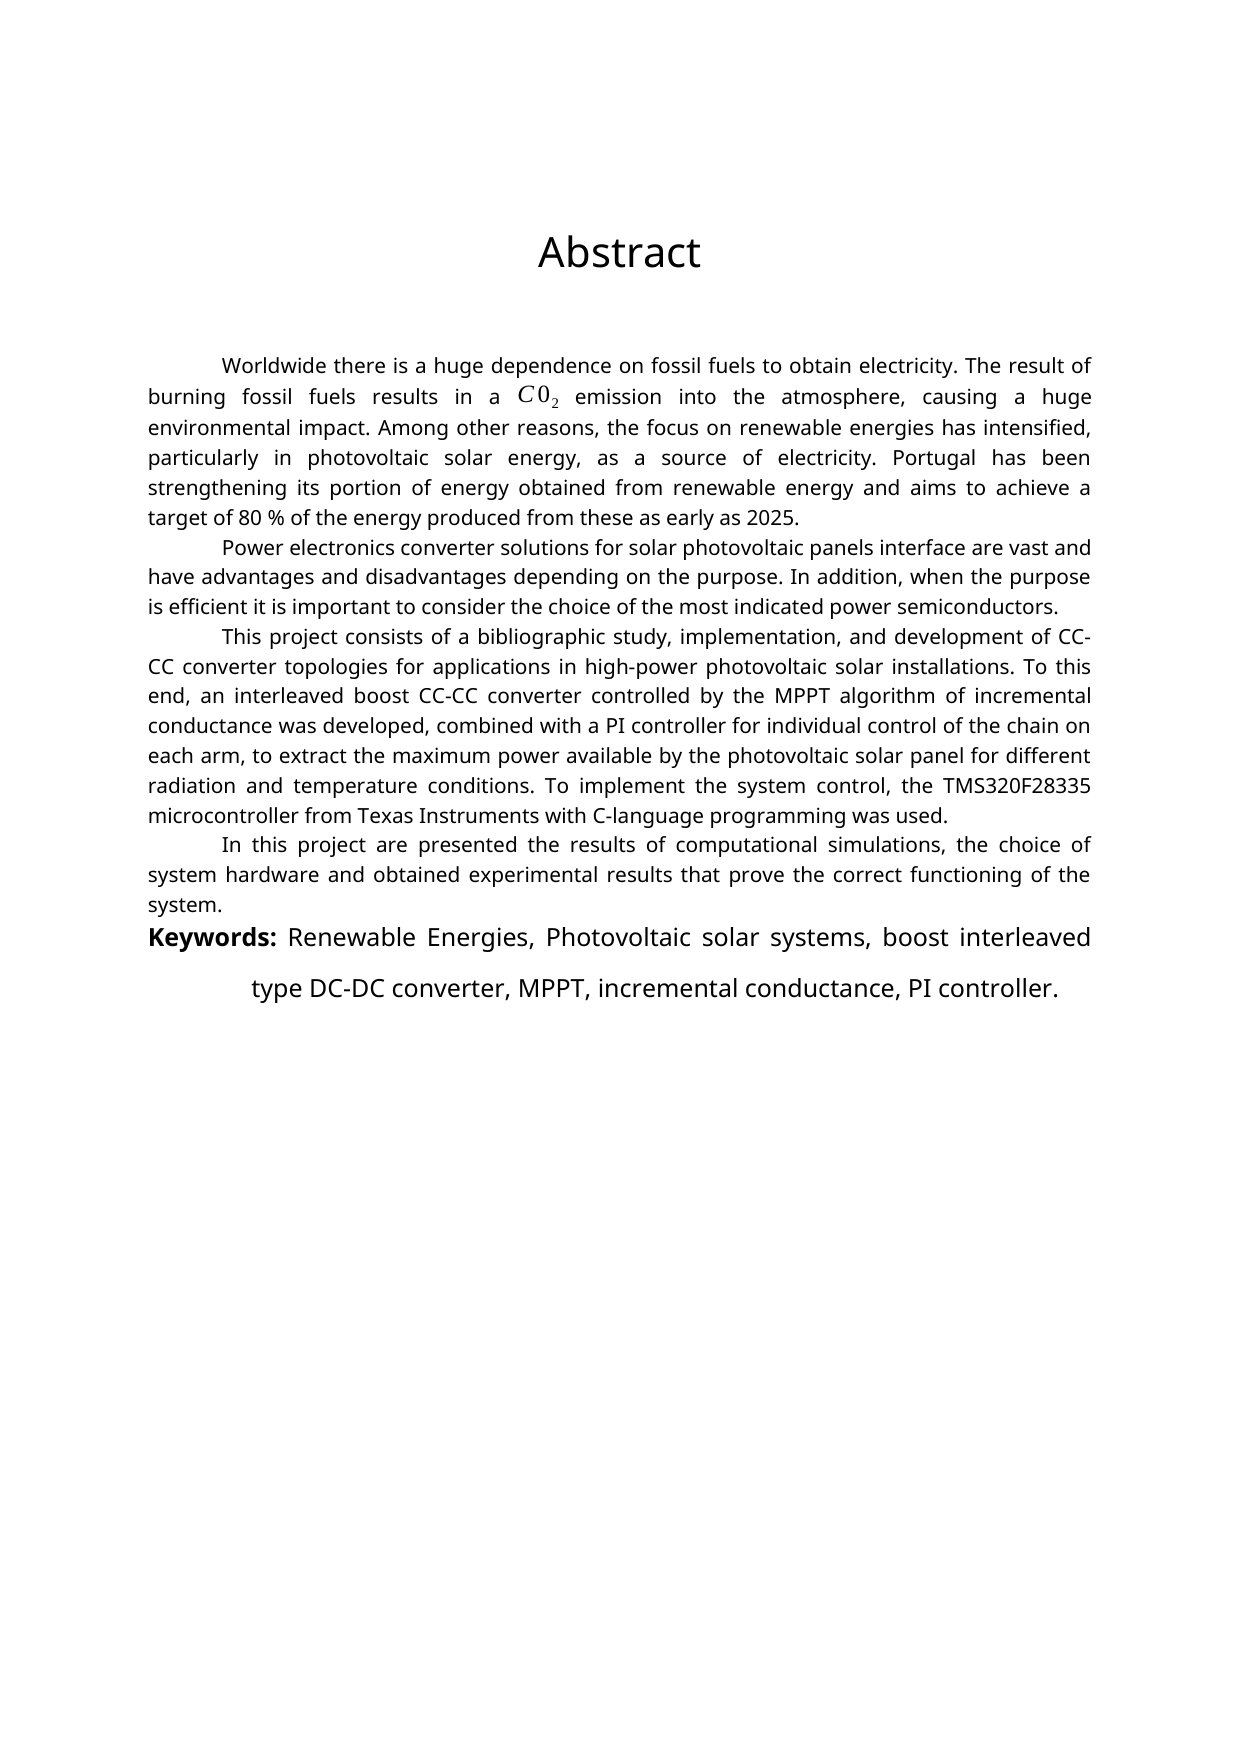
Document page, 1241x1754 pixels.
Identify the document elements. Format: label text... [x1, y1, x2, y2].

text Abstract [148, 223, 1092, 280]
text This project consists of a bibliographic study, implementation, and development of CC-CC converter topologies for applications in high-power photovoltaic solar installations. To this end, an interleaved boost CC-CC converter controlled by the MPPT algorithm of incremental conductance was developed, combined with a PI controller for individual control of the chain on each arm, to extract the maximum power available by the photovoltaic solar panel for different radiation and temperature conditions. To implement the system control, the TMS320F28335 microcontroller from Texas Instruments with C-language programming was used. [148, 622, 1092, 829]
text Power electronics converter solutions for solar photovoltaic panels interface are vast and have advantages and disadvantages depending on the purpose. In addition, when the purpose is efficient it is important to consider the choice of the most indicated power semiconductors. [148, 533, 1092, 621]
text Keywords: Renewable Energies, Photovoltaic solar systems, boost interleaved type DC-DC converter, MPPT, incremental conductance, PI controller. [148, 920, 1092, 1005]
text Worldwide there is a huge dependence on fossil fuels to obtain electricity. The result of burning fossil fuels results in a emission into the atmosphere, causing a huge environmental impact. Among other reasons, the focus on renewable energies has intensified, particularly in photovoltaic solar energy, as a source of electricity. Portugal has been strengthening its portion of energy obtained from renewable energy and aims to achieve a target of 80 % of the energy produced from these as early as 2025. [148, 351, 1092, 531]
text In this project are presented the results of computational simulations, the choice of system hardware and obtained experimental results that prove the correct functioning of the system. [148, 831, 1092, 918]
